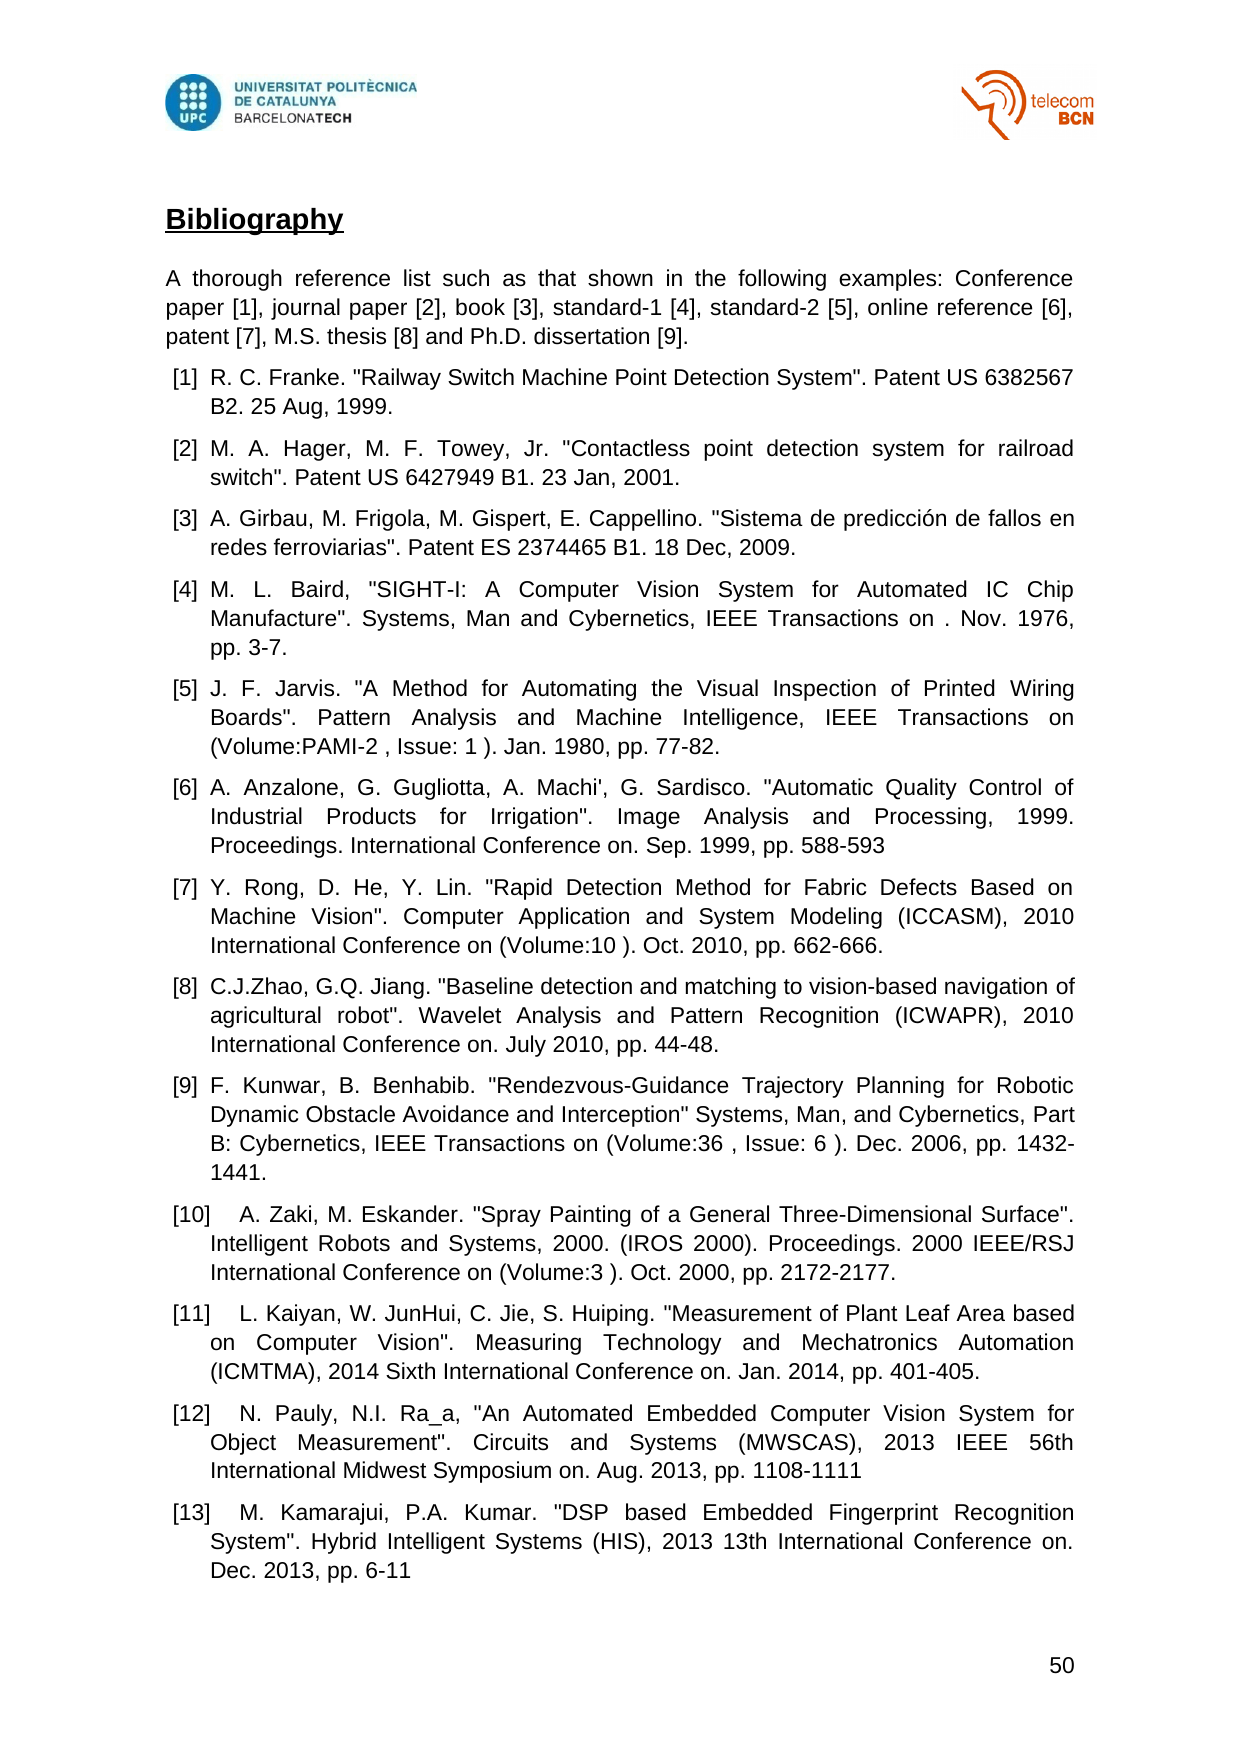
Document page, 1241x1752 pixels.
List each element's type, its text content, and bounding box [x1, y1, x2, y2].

text A thorough reference list such as that shown in the following examples: Conference paper [1], journal paper [2], book [3], standard-1 [4], standard-2 [5], online reference [6], patent [7], M.S. thesis [8] and Ph.D. dissertation [9]. [165, 265, 1075, 349]
list L. Kaiyan, W. JunHui, C. Jie, S. Huiping. "Measurement of Plant Leaf Area based on Computer Vision". Measuring Technology and Mechatronics Automation (ICMTMA), 2014 Sixth International Conference on. Jan. 2014, pp. 401-405. [172, 1300, 1075, 1384]
list F. Kunwar, B. Benhabib. "Rendezvous-Guidance Trajectory Planning for Robotic Dynamic Obstacle Avoidance and Interception" Systems, Man, and Cybernetics, Part B: Cybernetics, IEEE Transactions on (Volume:36 , Issue: 6 ). Dec. 2006, pp. 1432-1441. [172, 1072, 1075, 1186]
list A. Girbau, M. Frigola, M. Gispert, E. Cappellino. "Sistema de predicción de fallos en redes ferroviarias". Patent ES 2374465 B1. 18 Dec, 2009. [172, 505, 1075, 561]
list M. Kamarajui, P.A. Kumar. "DSP based Embedded Fingerprint Recognition System". Hybrid Intelligent Systems (HIS), 2013 13th International Conference on. Dec. 2013, pp. 6-11 [172, 1499, 1075, 1583]
list R. C. Franke. "Railway Switch Machine Point Detection System". Patent US 6382567 B2. 25 Aug, 1999. [172, 364, 1075, 420]
picture [952, 64, 1097, 140]
title Bibliography [165, 202, 1075, 236]
list A. Anzalone, G. Gugliotta, A. Machi', G. Sardisco. "Automatic Quality Control of Industrial Products for Irrigation". Image Analysis and Processing, 1999. Proceedings. International Conference on. Sep. 1999, pp. 588-593 [172, 774, 1075, 859]
list Y. Rong, D. He, Y. Lin. "Rapid Detection Method for Fabric Defects Based on Machine Vision". Computer Application and System Modeling (ICCASM), 2010 International Conference on (Volume:10 ). Oct. 2010, pp. 662-666. [172, 874, 1075, 958]
list C.J.Zhao, G.Q. Jiang. "Baseline detection and matching to vision-based navigation of agricultural robot". Wavelet Analysis and Pattern Recognition (ICWAPR), 2010 International Conference on. July 2010, pp. 44-48. [172, 973, 1075, 1057]
list J. F. Jarvis. "A Method for Automating the Visual Inspection of Printed Wiring Boards". Pattern Analysis and Machine Intelligence, IEEE Transactions on (Volume:PAMI-2 , Issue: 1 ). Jan. 1980, pp. 77-82. [172, 675, 1075, 759]
list M. A. Hager, M. F. Towey, Jr. "Contactless point detection system for railroad switch". Patent US 6427949 B1. 23 Jan, 2001. [172, 435, 1075, 490]
list M. L. Baird, "SIGHT-I: A Computer Vision System for Automated IC Chip Manufacture". Systems, Man and Cybernetics, IEEE Transactions on . Nov. 1976, pp. 3-7. [172, 576, 1075, 660]
list N. Pauly, N.I. Ra_a, "An Automated Embedded Computer Vision System for Object Measurement". Circuits and Systems (MWSCAS), 2013 IEEE 56th International Midwest Symposium on. Aug. 2013, pp. 1108-1111 [172, 1399, 1075, 1484]
list A. Zaki, M. Eskander. "Spray Painting of a General Three-Dimensional Surface". Intelligent Robots and Systems, 2000. (IROS 2000). Proceedings. 2000 IEEE/RSJ International Conference on (Volume:3 ). Oct. 2000, pp. 2172-2177. [172, 1201, 1075, 1285]
picture [165, 74, 417, 131]
